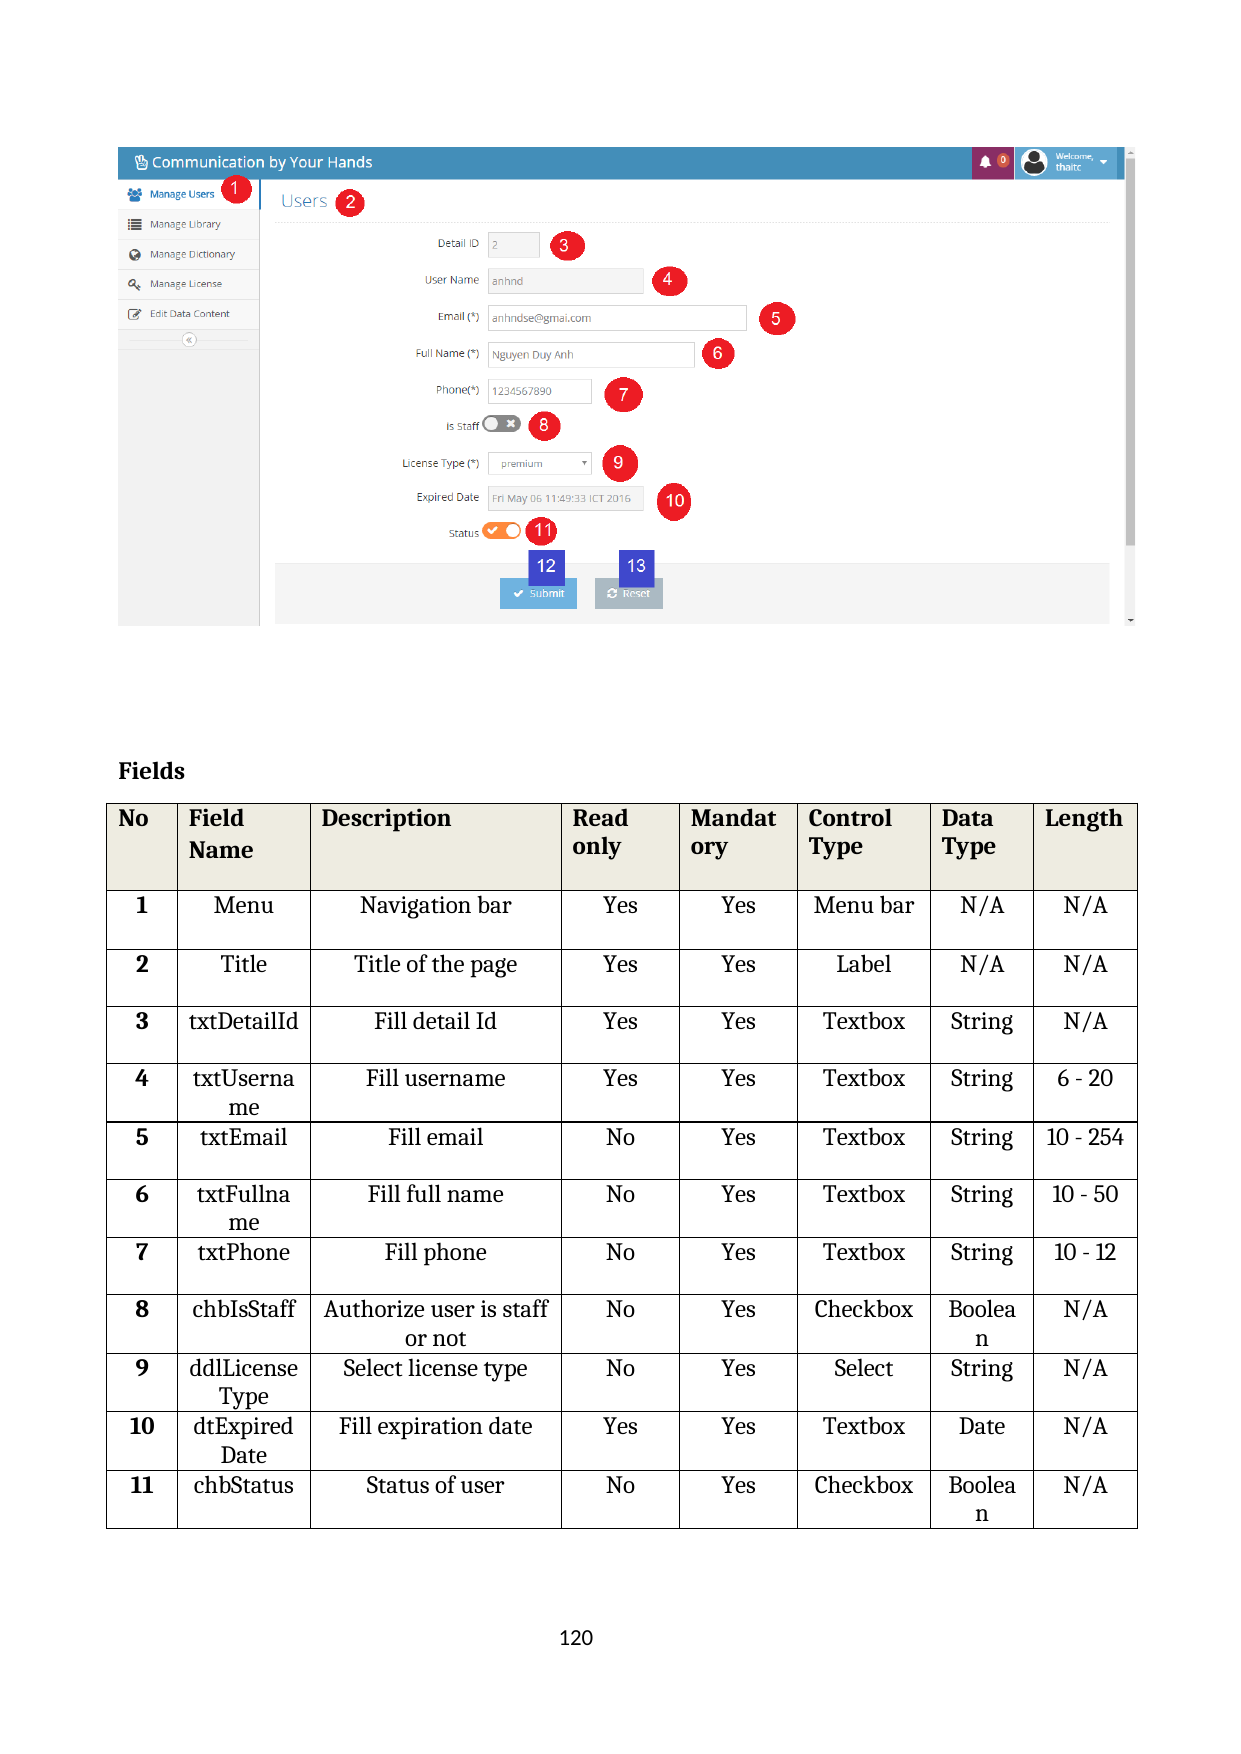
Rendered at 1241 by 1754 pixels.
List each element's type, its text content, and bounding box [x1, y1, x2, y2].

table_cell Yes [680, 1295, 797, 1352]
table_cell 10 - 254 [1034, 1123, 1137, 1178]
table_cell N/A [1034, 1354, 1137, 1411]
table_header Description [311, 804, 561, 890]
table_header Length [1034, 804, 1137, 890]
table_cell Yes [680, 1238, 797, 1294]
table_cell String [931, 1123, 1033, 1178]
table_cell No [562, 1354, 679, 1411]
table_cell txtPhone [178, 1238, 310, 1294]
table_cell Date [931, 1412, 1033, 1469]
table_cell N/A [1034, 891, 1137, 949]
table_cell Menu bar [798, 891, 930, 949]
table_cell 3 [107, 1007, 177, 1063]
table_cell 6 [107, 1180, 177, 1237]
table_cell 10 - 12 [1034, 1238, 1137, 1294]
table_cell Yes [562, 950, 679, 1006]
table_header No [107, 804, 177, 890]
table_cell String [931, 1007, 1033, 1063]
table_cell ddlLicenseType [178, 1354, 310, 1411]
table_cell No [562, 1295, 679, 1352]
table_cell 10 - 50 [1034, 1180, 1137, 1237]
table_cell Fill detail Id [311, 1007, 561, 1063]
table_cell Yes [680, 1180, 797, 1237]
table_header Data Type [931, 804, 1033, 890]
table_cell Yes [680, 1007, 797, 1063]
table_cell Authorize user is staff or not [311, 1295, 561, 1352]
table_cell Textbox [798, 1180, 930, 1237]
table_cell Fill username [311, 1064, 561, 1121]
table_cell Textbox [798, 1412, 930, 1469]
table_cell String [931, 1238, 1033, 1294]
table_cell Yes [562, 1412, 679, 1469]
table_cell Yes [680, 1064, 797, 1121]
table_cell 5 [107, 1123, 177, 1178]
table_header Read only [562, 804, 679, 890]
table_cell Yes [562, 1064, 679, 1121]
text Fields [118, 757, 1033, 786]
table_cell 8 [107, 1295, 177, 1352]
table_cell Boolean [931, 1471, 1033, 1528]
table_cell Yes [680, 1123, 797, 1178]
table_cell Checkbox [798, 1471, 930, 1528]
table_cell N/A [931, 950, 1033, 1006]
table_cell Fill expiration date [311, 1412, 561, 1469]
table_cell chbStatus [178, 1471, 310, 1528]
table_cell Textbox [798, 1238, 930, 1294]
table_cell Boolean [931, 1295, 1033, 1352]
table_cell No [562, 1471, 679, 1528]
table_cell String [931, 1064, 1033, 1121]
table_cell Yes [680, 1412, 797, 1469]
table_cell chbIsStaff [178, 1295, 310, 1352]
table_cell Fill full name [311, 1180, 561, 1237]
table_cell Select license type [311, 1354, 561, 1411]
table_cell Title of the page [311, 950, 561, 1006]
table_cell 2 [107, 950, 177, 1006]
table_cell N/A [1034, 1007, 1137, 1063]
table_cell Fill email [311, 1123, 561, 1178]
table_cell Textbox [798, 1123, 930, 1178]
table_header Field Name [178, 804, 310, 890]
table_header Mandatory [680, 804, 797, 890]
table_cell N/A [1034, 1471, 1137, 1528]
table_cell dtExpiredDate [178, 1412, 310, 1469]
picture [118, 147, 1136, 626]
table_cell Yes [680, 1354, 797, 1411]
table_cell Status of user [311, 1471, 561, 1528]
table_cell Title [178, 950, 310, 1006]
table_cell 1 [107, 891, 177, 949]
table_cell String [931, 1180, 1033, 1237]
table_cell 9 [107, 1354, 177, 1411]
table_cell Textbox [798, 1064, 930, 1121]
table_cell Navigation bar [311, 891, 561, 949]
table_cell 6 - 20 [1034, 1064, 1137, 1121]
table_cell N/A [931, 891, 1033, 949]
table_cell Textbox [798, 1007, 930, 1063]
table_cell Yes [680, 1471, 797, 1528]
table_cell 4 [107, 1064, 177, 1121]
table_cell No [562, 1238, 679, 1294]
table_cell 7 [107, 1238, 177, 1294]
table_cell txtUsername [178, 1064, 310, 1121]
table_cell Yes [680, 950, 797, 1006]
table_cell 10 [107, 1412, 177, 1469]
table_cell No [562, 1180, 679, 1237]
table_cell N/A [1034, 1412, 1137, 1469]
table_header Control Type [798, 804, 930, 890]
table_cell Yes [562, 1007, 679, 1063]
table_cell txtDetailId [178, 1007, 310, 1063]
table_cell Fill phone [311, 1238, 561, 1294]
table_cell String [931, 1354, 1033, 1411]
table_cell Yes [562, 891, 679, 949]
table_cell N/A [1034, 950, 1137, 1006]
table_cell Menu [178, 891, 310, 949]
table_cell No [562, 1123, 679, 1178]
table_cell Checkbox [798, 1295, 930, 1352]
table_cell Label [798, 950, 930, 1006]
table_cell txtEmail [178, 1123, 310, 1178]
table_cell Select [798, 1354, 930, 1411]
table_cell txtFullname [178, 1180, 310, 1237]
table_cell N/A [1034, 1295, 1137, 1352]
table_cell Yes [680, 891, 797, 949]
table_cell 11 [107, 1471, 177, 1528]
